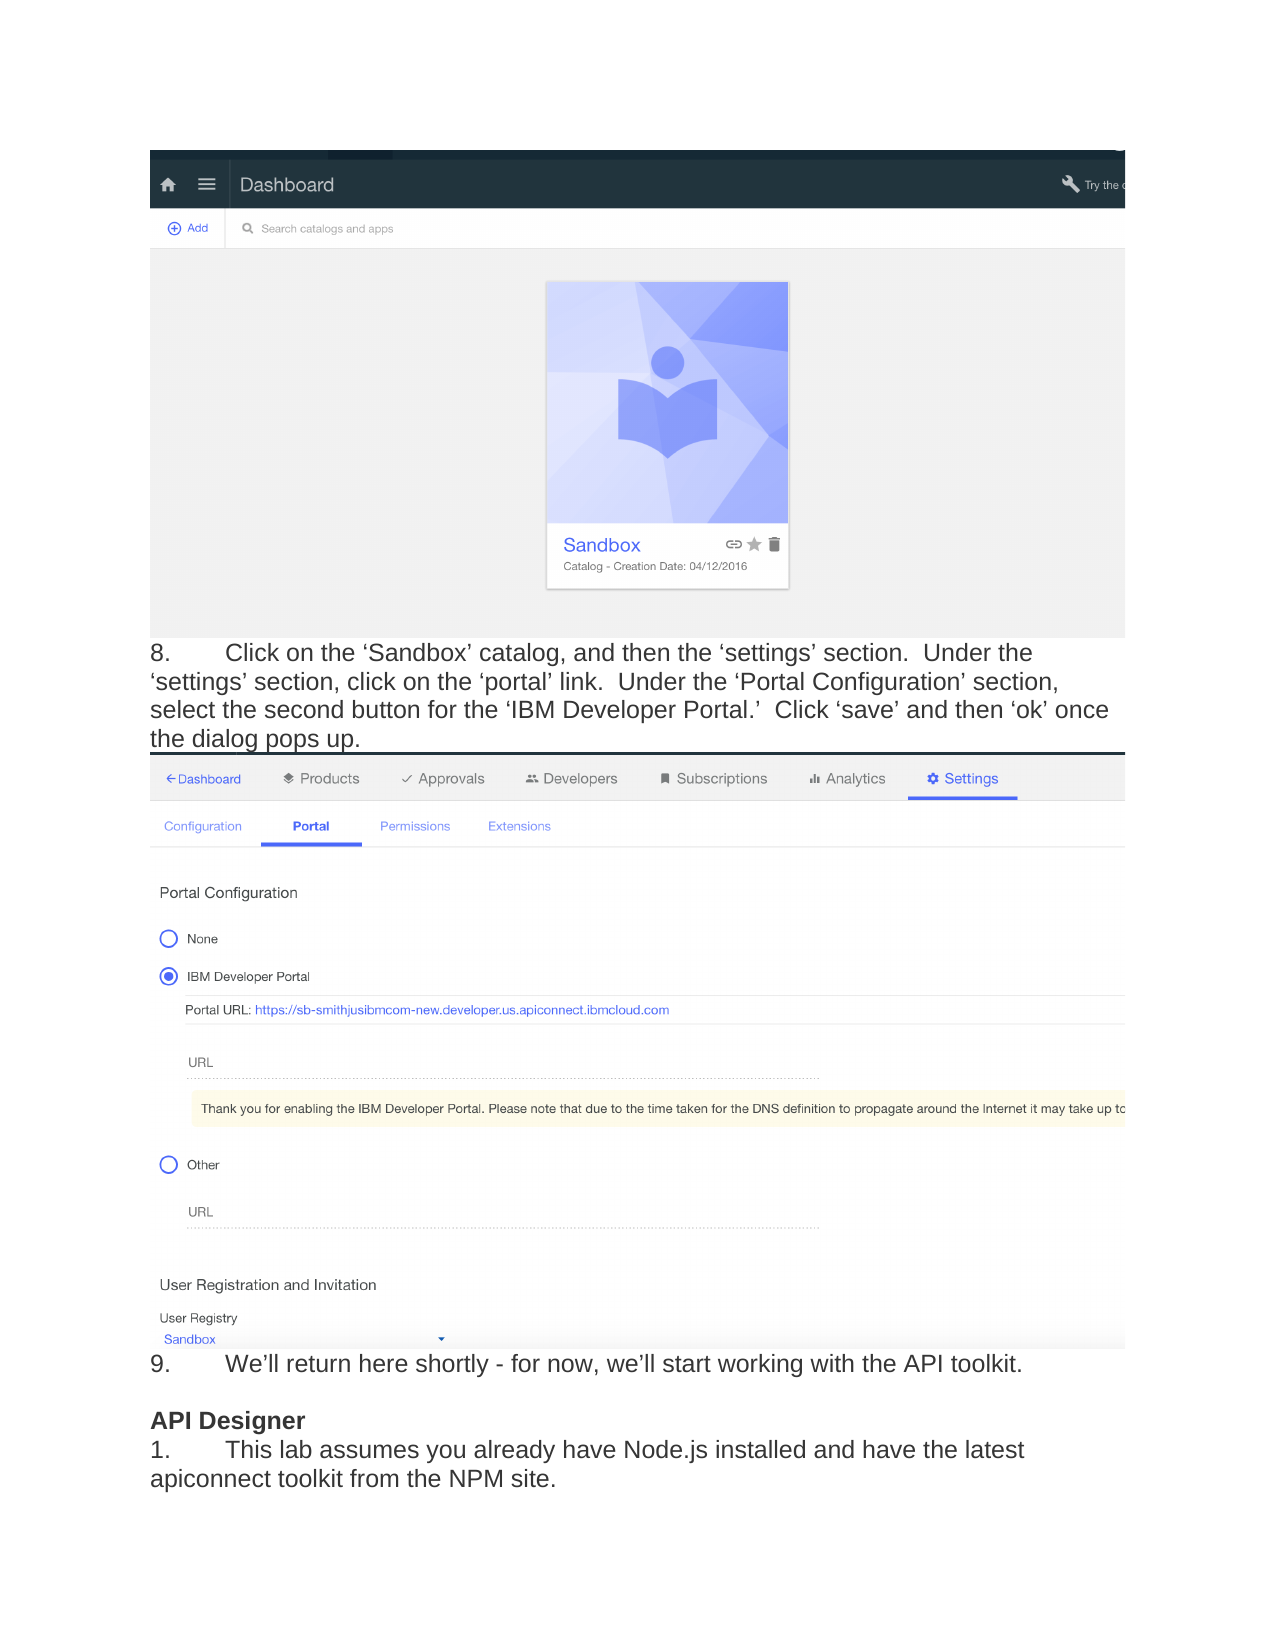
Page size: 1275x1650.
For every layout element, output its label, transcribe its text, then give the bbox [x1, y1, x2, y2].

list We’ll return here shortly - for now, we’ll start working with the API toolkit. [150, 1349, 1125, 1377]
picture [150, 150, 1125, 638]
list This lab assumes you already have Node.js installed and have the latest apiconnect toolkit from the NPM site. [150, 1435, 1125, 1492]
list Click on the ‘Sandbox’ catalog, and then the ‘settings’ section. Under the ‘settings’ section, click on the ‘portal’ link. Under the ‘Portal Configuration’ section, select the second button for the ‘IBM Developer Portal.’ Click ‘save’ and then ‘ok’ once the dialog pops up. [150, 638, 1125, 752]
picture [150, 752, 1125, 1349]
text API Designer [150, 1406, 1125, 1435]
